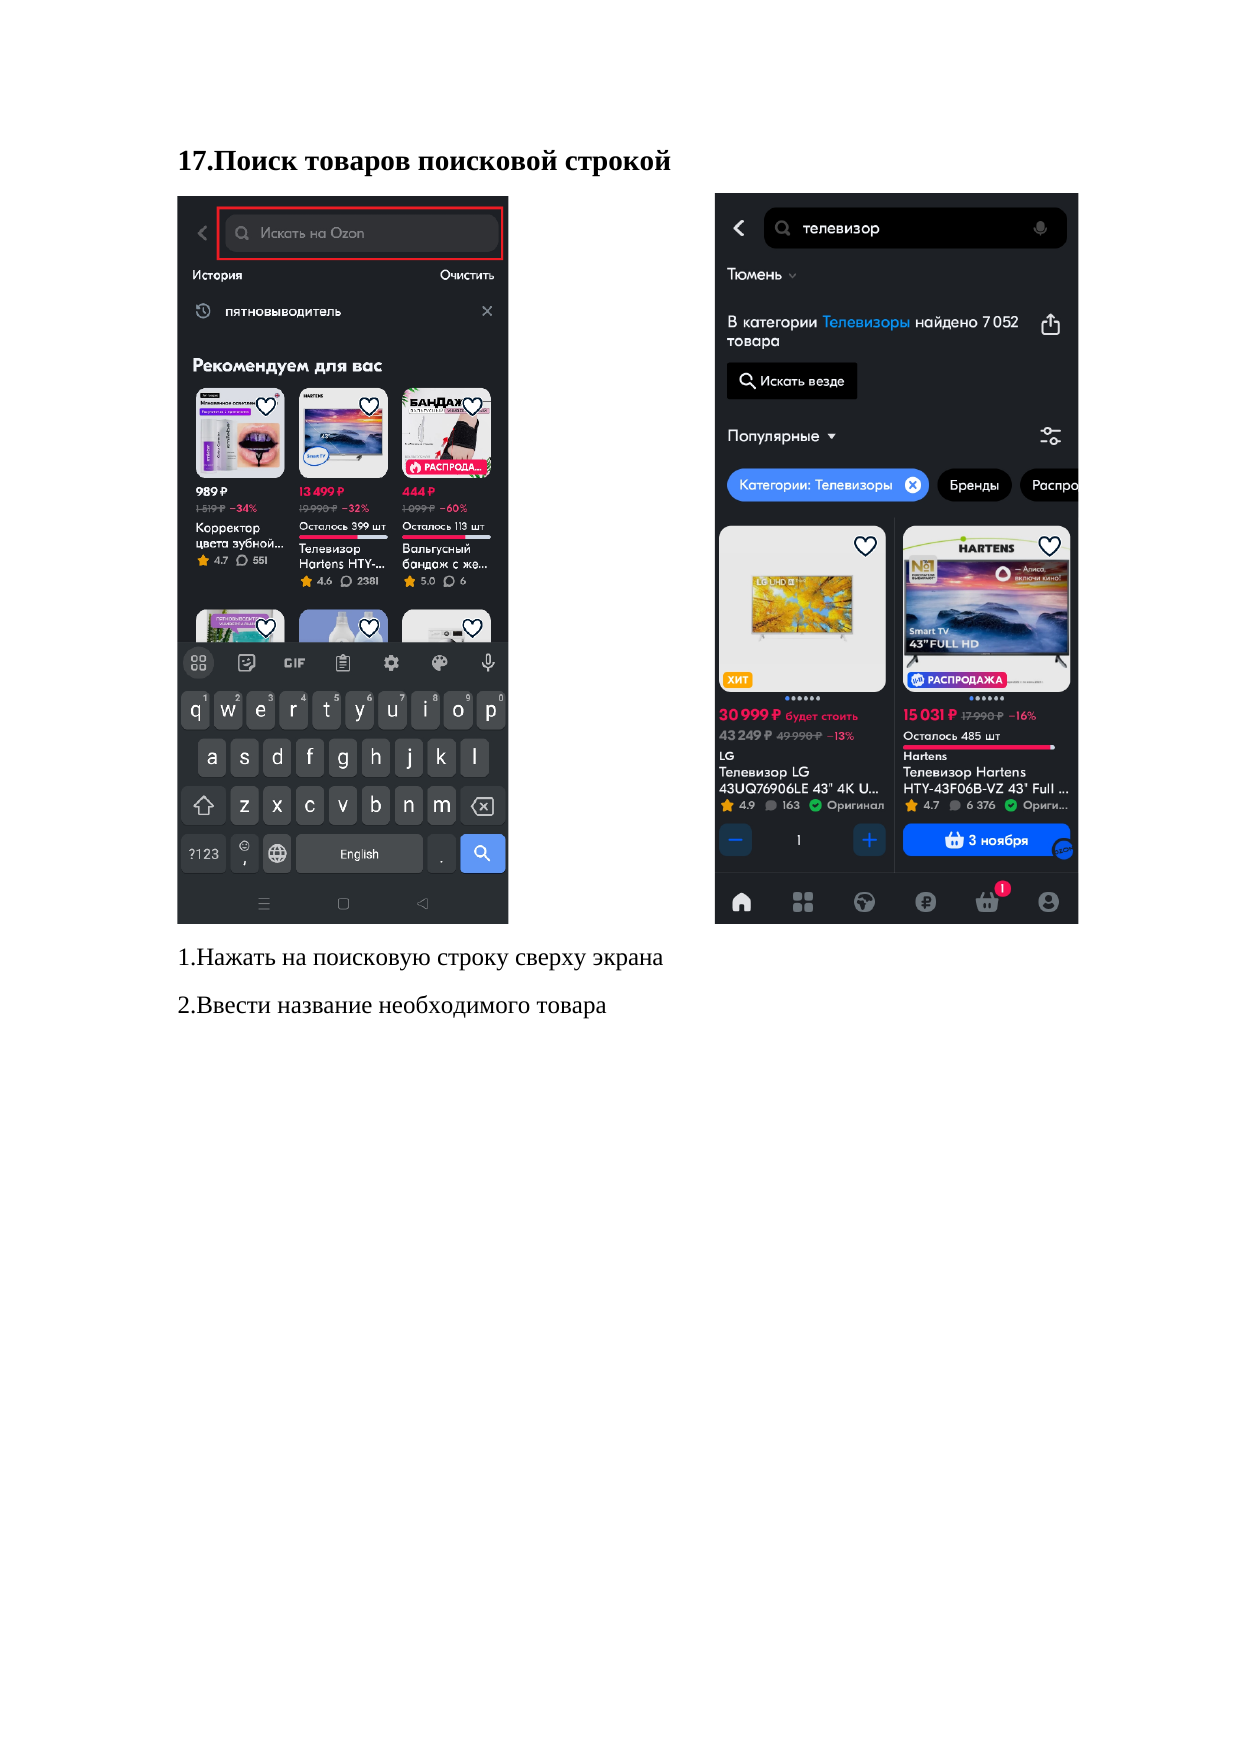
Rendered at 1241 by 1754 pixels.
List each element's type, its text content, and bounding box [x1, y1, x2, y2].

picture [177, 196, 509, 924]
picture [714, 193, 1079, 924]
text 2.Ввести название необходимого товара [177, 990, 1152, 1018]
subtitle 17.Поиск товаров поисковой строкой [177, 143, 1152, 177]
text 1.Нажать на поисковую строку сверху экрана [177, 942, 1152, 971]
